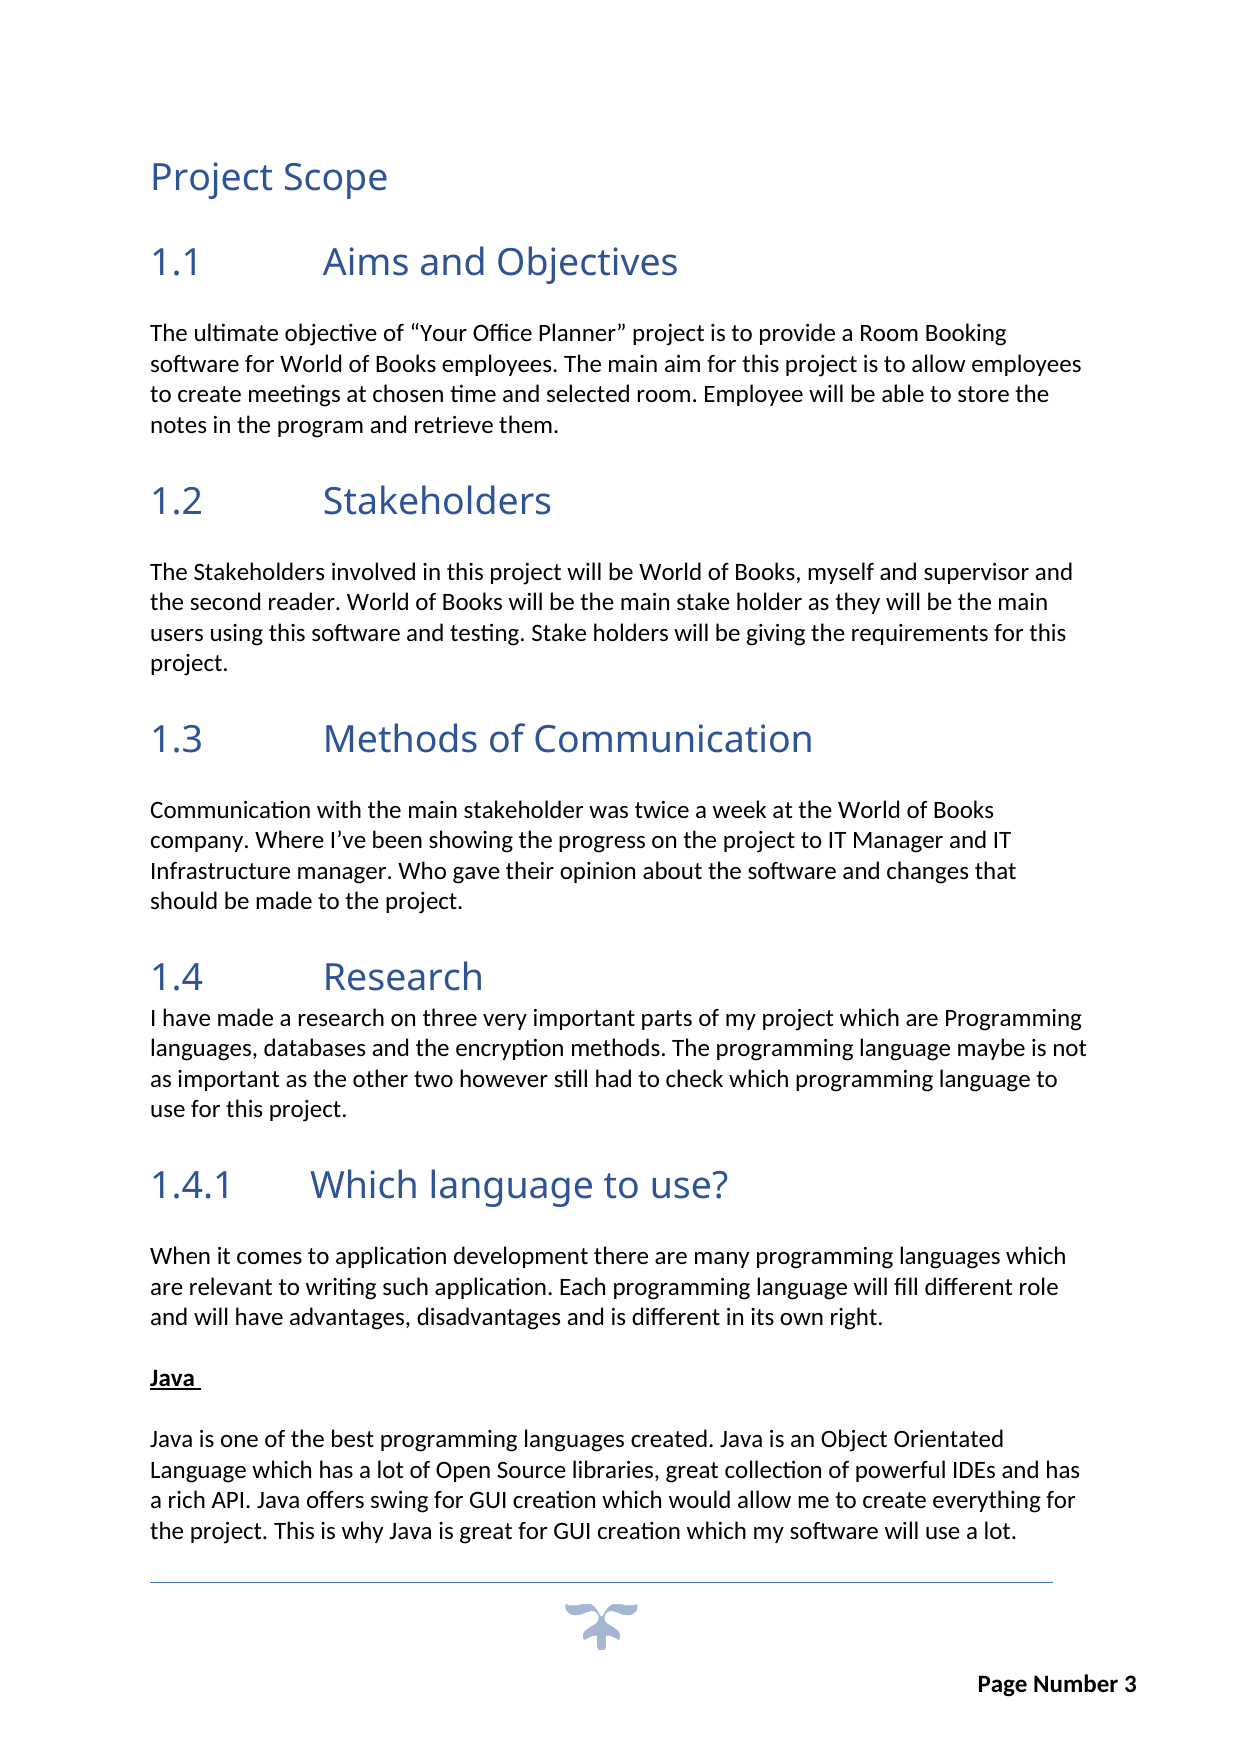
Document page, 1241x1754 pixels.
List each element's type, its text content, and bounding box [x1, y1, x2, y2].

text Communication with the main stakeholder was twice a week at the World of Books company. Where I’ve been showing the progress on the project to IT Manager and IT Infrastructure manager. Who gave their opinion about the software and changes that should be made to the project. [150, 794, 1090, 916]
subtitle Stakeholders [150, 474, 1090, 525]
subtitle Which language to use? [150, 1158, 1090, 1209]
subtitle Aims and Objectives [150, 236, 1090, 287]
text I have made a research on three very important parts of my project which are Programming languages, databases and the encryption methods. The programming language maybe is not as important as the other two however still had to check which programming language to use for this project. [150, 1002, 1090, 1124]
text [150, 1423, 1090, 1545]
subtitle Research [150, 951, 1090, 1002]
subtitle Project Scope [150, 150, 1090, 201]
text The Stakeholders involved in this project will be World of Books, myself and supervisor and the second reader. World of Books will be the main stake holder as they will be the main users using this software and testing. Stake holders will be giving the requirements for this project. [150, 556, 1090, 678]
text When it comes to application development there are many programming languages which are relevant to writing such application. Each programming language will fill different role and will have advantages, disadvantages and is different in its own right. [150, 1240, 1090, 1332]
text Java [150, 1362, 1090, 1393]
text The ultimate objective of “Your Office Planner” project is to provide a Room Booking software for World of Books employees. The main aim for this project is to allow employees to create meetings at chosen time and selected room. Employee will be able to store the notes in the program and retrieve them. [150, 317, 1090, 439]
subtitle Methods of Communication [150, 712, 1090, 763]
